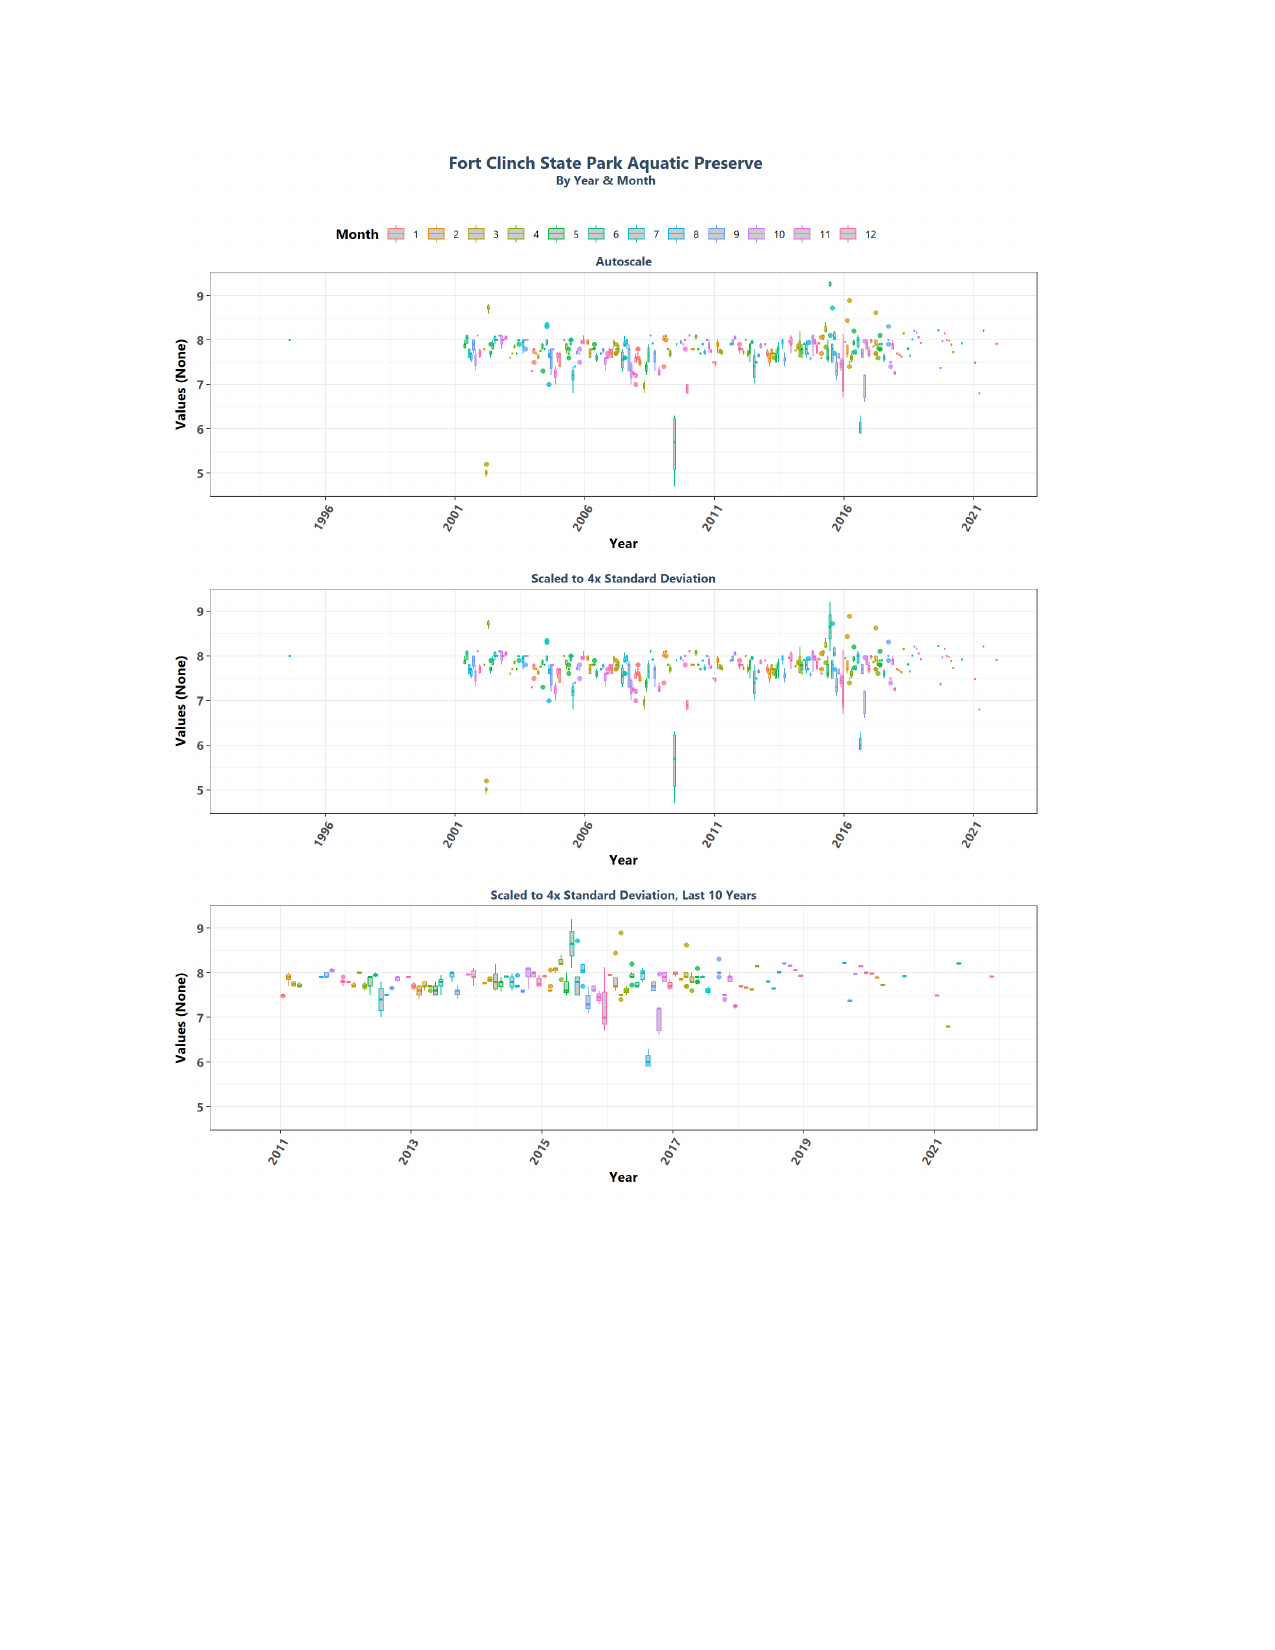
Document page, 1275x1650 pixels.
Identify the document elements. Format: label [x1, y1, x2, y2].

picture [168, 150, 1044, 1200]
